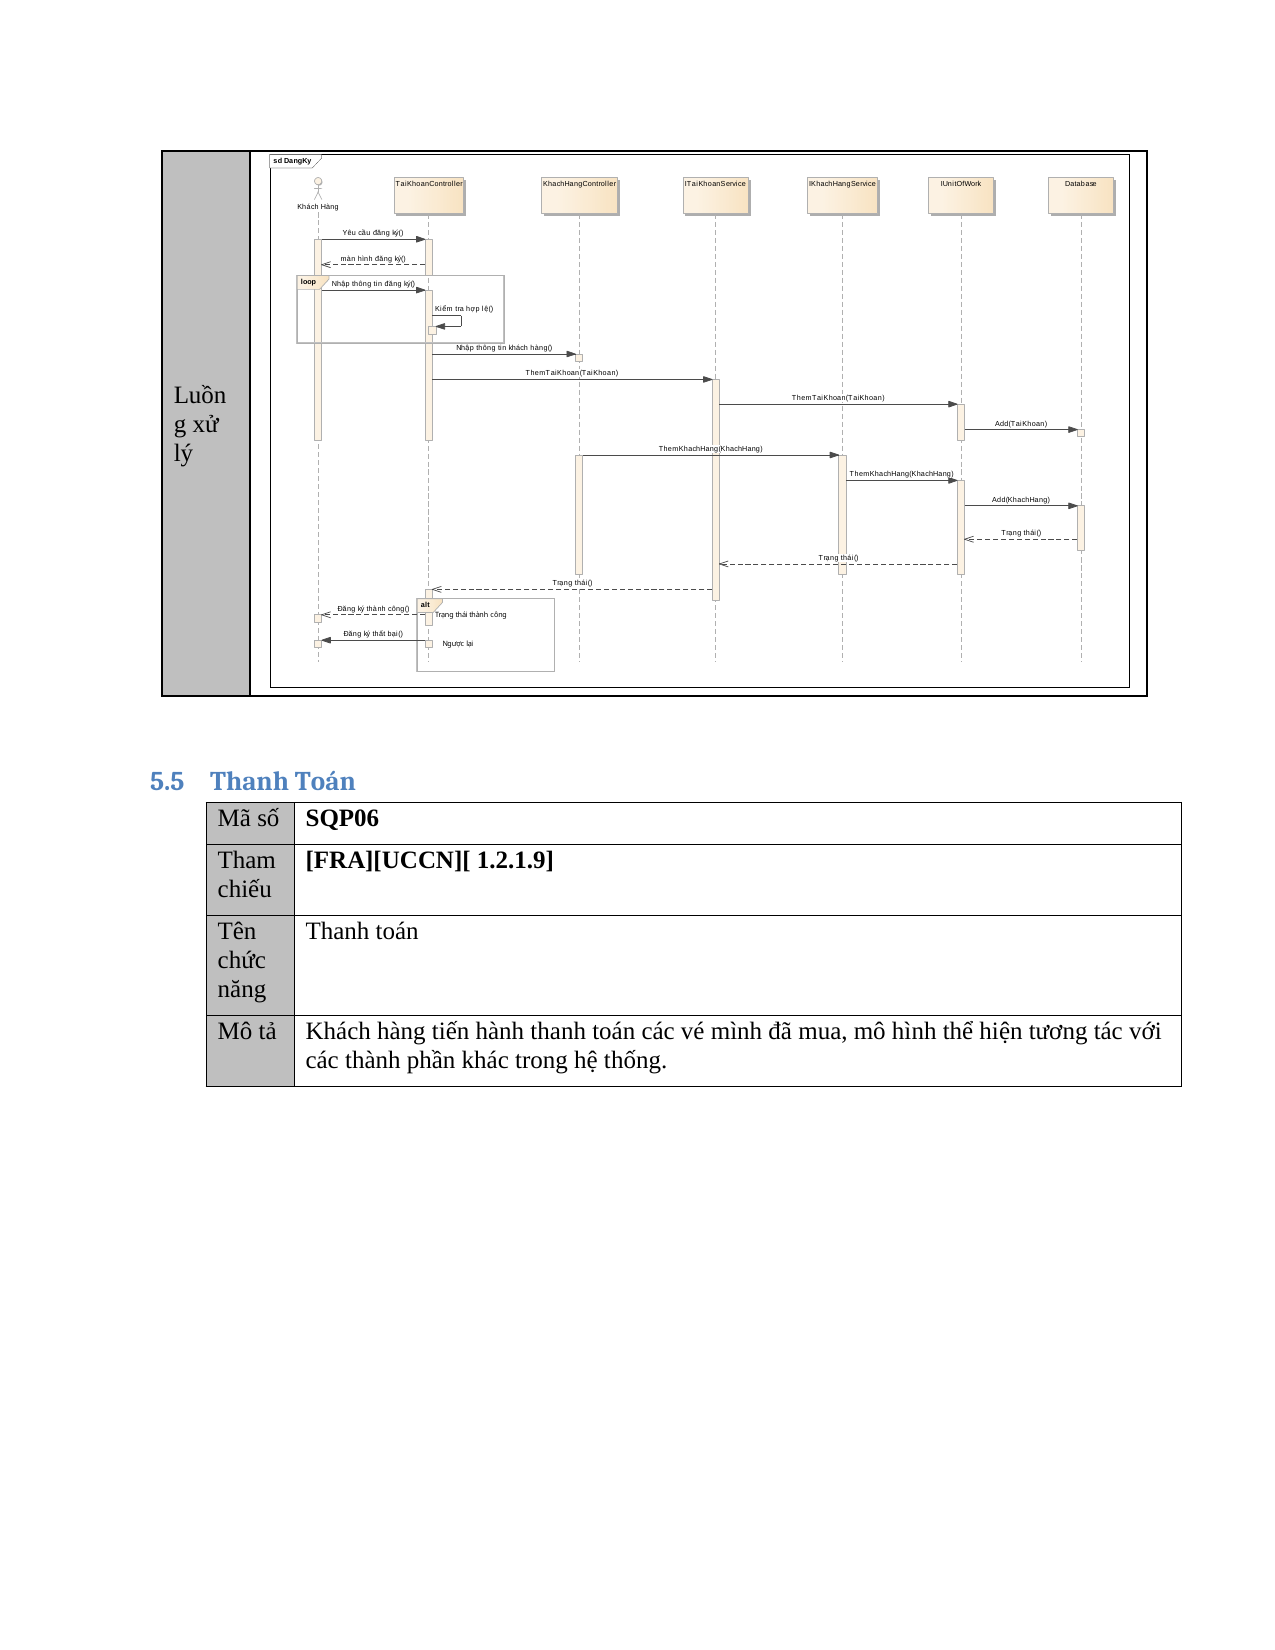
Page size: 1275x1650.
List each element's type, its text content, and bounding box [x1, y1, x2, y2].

table_cell Mô tả [207, 1016, 294, 1086]
table_cell [251, 152, 1146, 695]
table_cell [FRA][UCCN][ 1.2.1.9] [295, 845, 1181, 915]
table_cell Thanh toán [295, 916, 1181, 1015]
table_cell Khách hàng tiến hành thanh toán các vé mình đã mua, mô hình thể hiện tương tác với các thành phần khác trong hệ thống. [295, 1016, 1181, 1086]
subtitle Thanh Toán [150, 766, 1125, 797]
table_cell Luồng xử lý [163, 152, 249, 695]
table_header Mã số [207, 803, 294, 844]
table_header SQP06 [295, 803, 1181, 844]
table_cell Tham chiếu [207, 845, 294, 915]
table_cell Tên chức năng [207, 916, 294, 1015]
